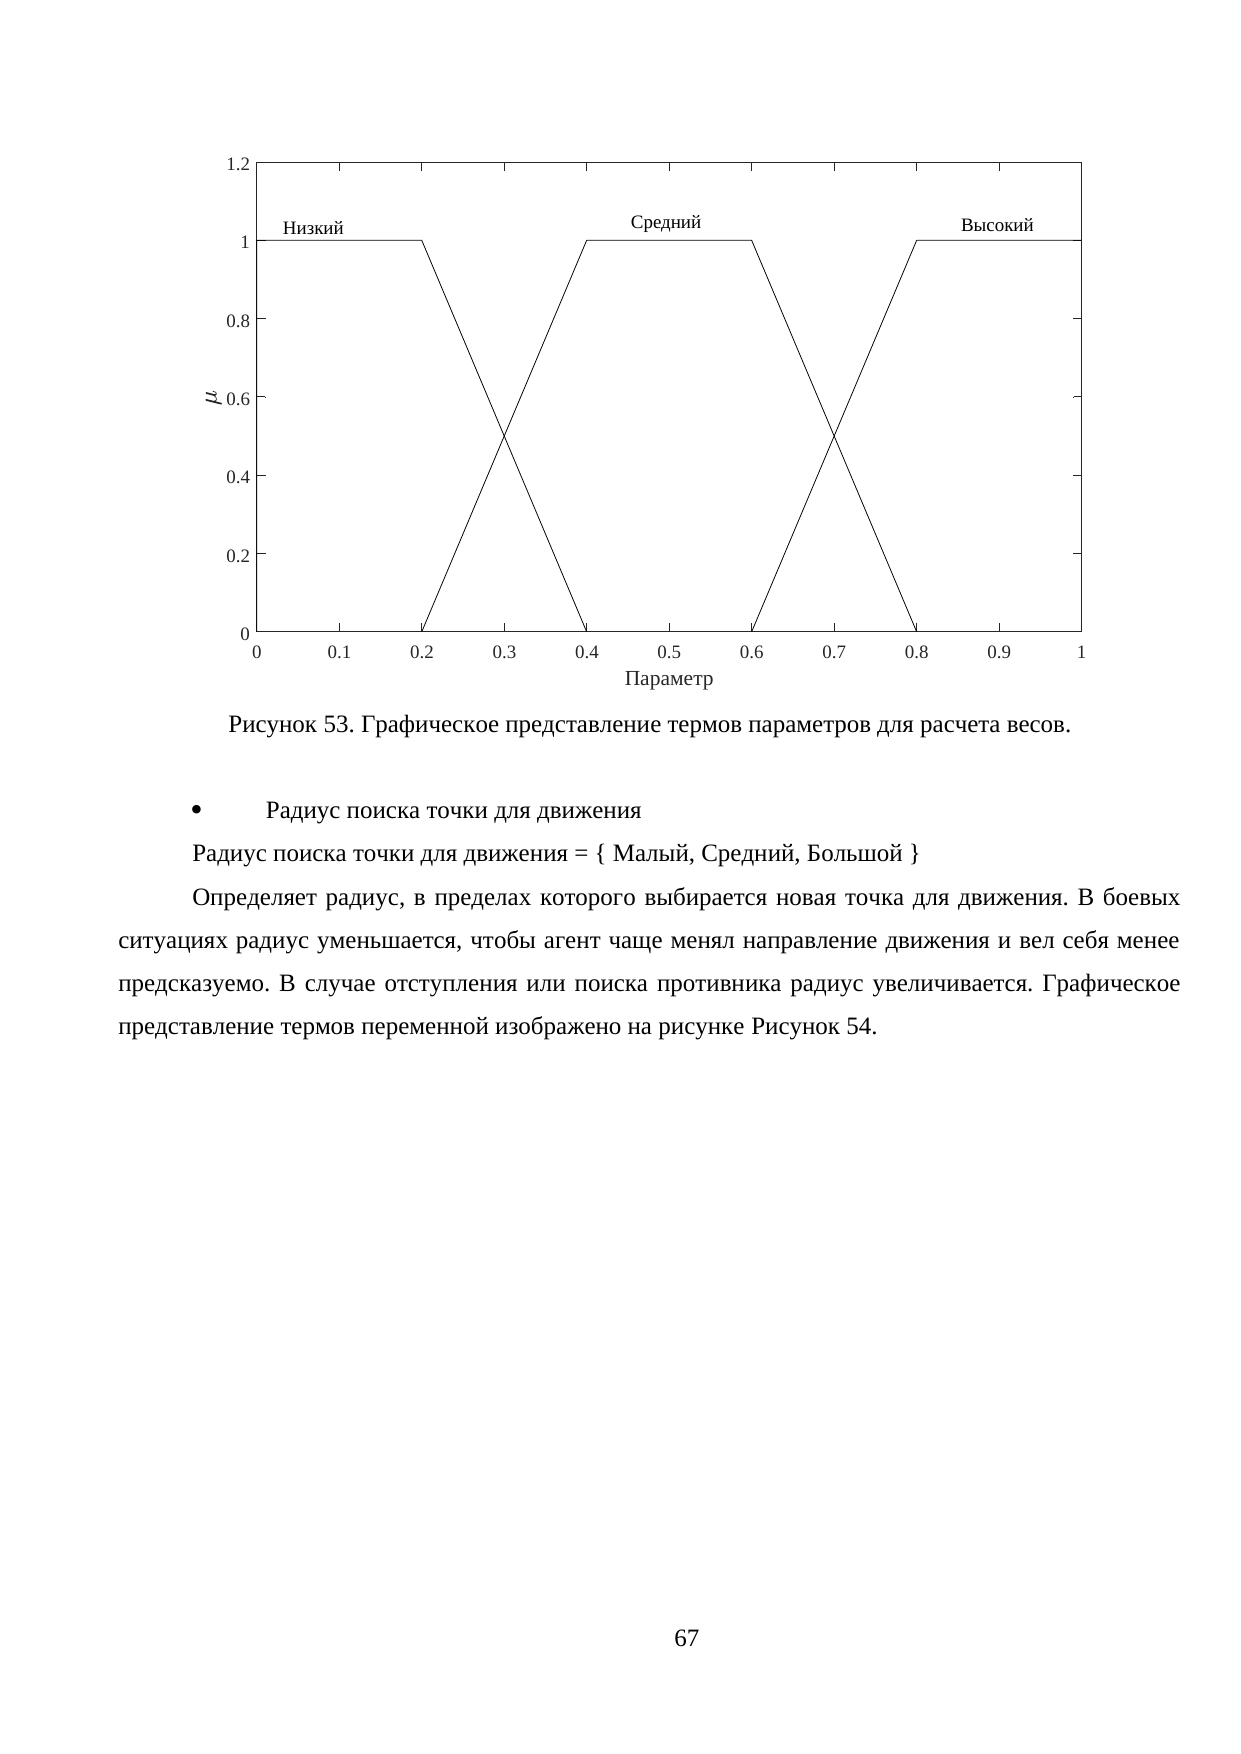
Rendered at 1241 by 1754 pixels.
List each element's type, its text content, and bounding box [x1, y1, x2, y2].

subtitle Радиус поиска точки для движения [118, 795, 1181, 824]
text Определяет радиус, в пределах которого выбирается новая точка для движения. В боевых ситуациях радиус уменьшается, чтобы агент чаще менял направление движения и вел себя менее предсказуемо. В случае отступления или поиска противника радиус увеличивается. Графическое представление термов переменной изображено на рисунке 54. [118, 882, 1181, 1040]
subtitle Радиус поиска точки для движения = { Малый, Средний, Большой } [192, 838, 1181, 867]
text Рисунок 53. Графическое представление термов параметров для расчета весов. [118, 709, 1181, 738]
